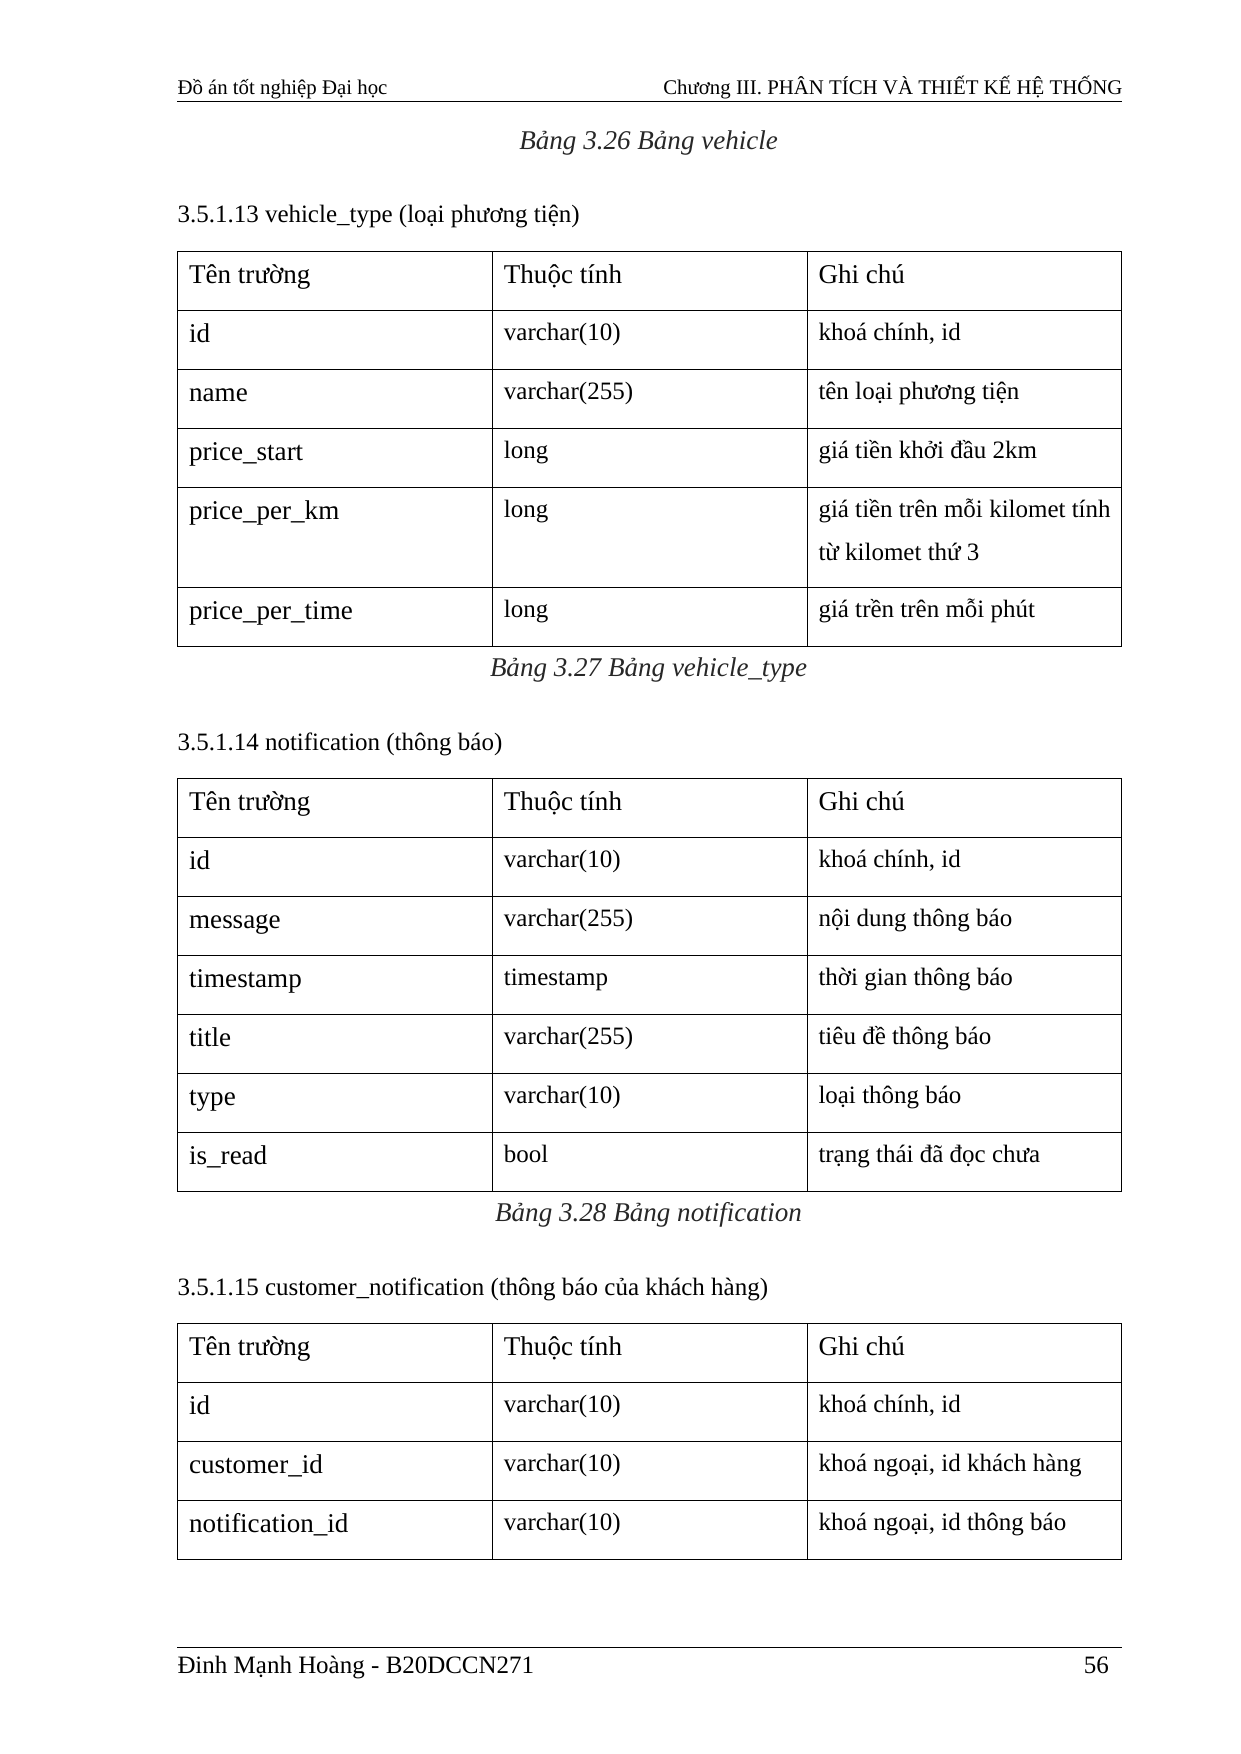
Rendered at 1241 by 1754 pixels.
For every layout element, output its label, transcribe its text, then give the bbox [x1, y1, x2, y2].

table_cell varchar(255) [493, 897, 807, 955]
table_cell khoá ngoại, id khách hàng [808, 1442, 1121, 1500]
table_cell giá tiền trên mỗi kilomet tính từ kilomet thứ 3 [808, 488, 1121, 587]
table_cell id [178, 311, 492, 369]
table_cell price_per_km [178, 488, 492, 587]
table_cell khoá chính, id [808, 838, 1121, 896]
table_cell timestamp [178, 956, 492, 1014]
table_cell giá tiền khởi đầu 2km [808, 429, 1121, 487]
table_header Tên trường [178, 1324, 492, 1382]
table_cell varchar(255) [493, 1015, 807, 1073]
table_cell is_read [178, 1133, 492, 1191]
table_cell varchar(10) [493, 1501, 807, 1559]
table_header Thuộc tính [493, 252, 807, 310]
table_cell timestamp [493, 956, 807, 1014]
table_cell varchar(10) [493, 1383, 807, 1441]
table_header Ghi chú [808, 779, 1121, 837]
table_cell varchar(10) [493, 1074, 807, 1132]
table_cell tên loại phương tiện [808, 370, 1121, 428]
table_cell bool [493, 1133, 807, 1191]
table_cell khoá chính, id [808, 311, 1121, 369]
table_cell giá trền trên mỗi phút [808, 588, 1121, 646]
subtitle 3.5.1.14 notification (thông báo) [177, 727, 1122, 755]
table_cell type [178, 1074, 492, 1132]
table_cell trạng thái đã đọc chưa [808, 1133, 1121, 1191]
table_cell khoá chính, id [808, 1383, 1121, 1441]
table_cell long [493, 588, 807, 646]
subtitle 3.5.1.13 vehicle_type (loại phương tiện) [177, 199, 1122, 228]
subtitle Bảng 3.26 Bảng vehicle [177, 124, 1122, 155]
table_cell id [178, 1383, 492, 1441]
table_header Ghi chú [808, 1324, 1121, 1382]
table_cell long [493, 429, 807, 487]
table_cell price_per_time [178, 588, 492, 646]
subtitle Bảng 3.27 Bảng vehicle_type [177, 651, 1122, 682]
table_cell varchar(10) [493, 1442, 807, 1500]
table_cell varchar(10) [493, 311, 807, 369]
table_cell notification_id [178, 1501, 492, 1559]
subtitle 3.5.1.15 customer_notification (thông báo của khách hàng) [177, 1272, 1122, 1301]
table_cell loại thông báo [808, 1074, 1121, 1132]
table_cell varchar(255) [493, 370, 807, 428]
table_header Ghi chú [808, 252, 1121, 310]
table_header Tên trường [178, 779, 492, 837]
table_cell varchar(10) [493, 838, 807, 896]
table_cell title [178, 1015, 492, 1073]
table_cell name [178, 370, 492, 428]
table_cell tiêu đề thông báo [808, 1015, 1121, 1073]
table_cell id [178, 838, 492, 896]
table_cell nội dung thông báo [808, 897, 1121, 955]
table_header Thuộc tính [493, 1324, 807, 1382]
table_cell customer_id [178, 1442, 492, 1500]
subtitle Bảng 3.28 Bảng notification [177, 1196, 1122, 1227]
table_cell khoá ngoại, id thông báo [808, 1501, 1121, 1559]
table_cell message [178, 897, 492, 955]
table_header Thuộc tính [493, 779, 807, 837]
table_cell price_start [178, 429, 492, 487]
table_cell long [493, 488, 807, 587]
table_header Tên trường [178, 252, 492, 310]
table_cell thời gian thông báo [808, 956, 1121, 1014]
